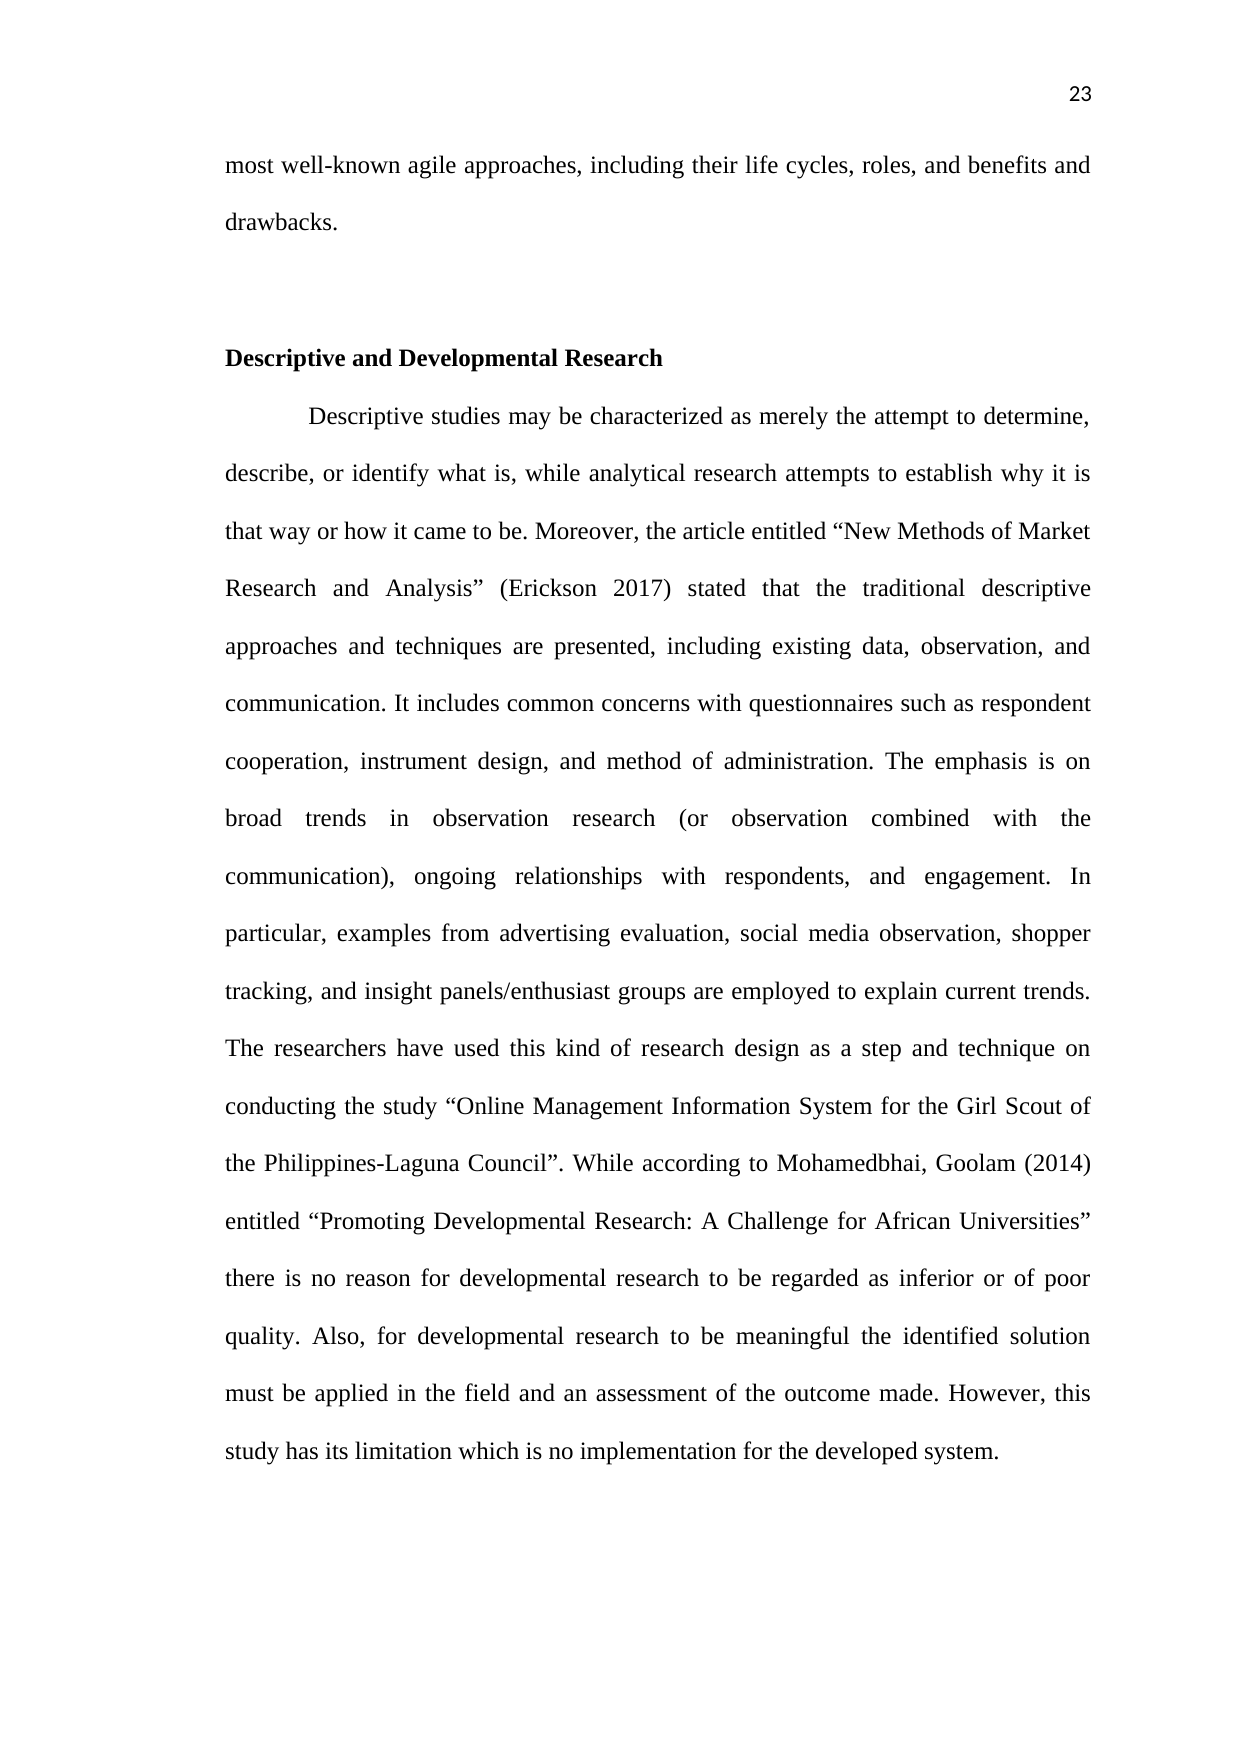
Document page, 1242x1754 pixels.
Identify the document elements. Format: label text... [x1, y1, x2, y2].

subtitle Descriptive and Developmental Research [225, 343, 1092, 372]
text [225, 150, 1092, 236]
text Descriptive studies may be characterized as merely the attempt to determine, describe, or identify what is, while analytical research attempts to establish why it is that way or how it came to be. Moreover, the article entitled “New Methods of Market Research and Analysis” (Erickson 2017) stated that the traditional descriptive approaches and techniques are presented, including existing data, observation, and communication. It includes common concerns with questionnaires such as respondent cooperation, instrument design, and method of administration. The emphasis is on broad trends in observation research (or observation combined with the communication), ongoing relationships with respondents, and engagement. In particular, examples from advertising evaluation, social media observation, shopper tracking, and insight panels/enthusiast groups are employed to explain current trends. The researchers have used this kind of research design as a step and technique on conducting the study “Online Management Information System for the Girl Scout of the Philippines-Laguna Council”. While according to Mohamedbhai, Goolam (2014) entitled “Promoting Developmental Research: A Challenge for African Universities” there is no reason for developmental research to be regarded as inferior or of poor quality. Also, for developmental research to be meaningful the identified solution must be applied in the field and an assessment of the outcome made. However, this study has its limitation which is no implementation for the developed system. [225, 401, 1092, 1464]
